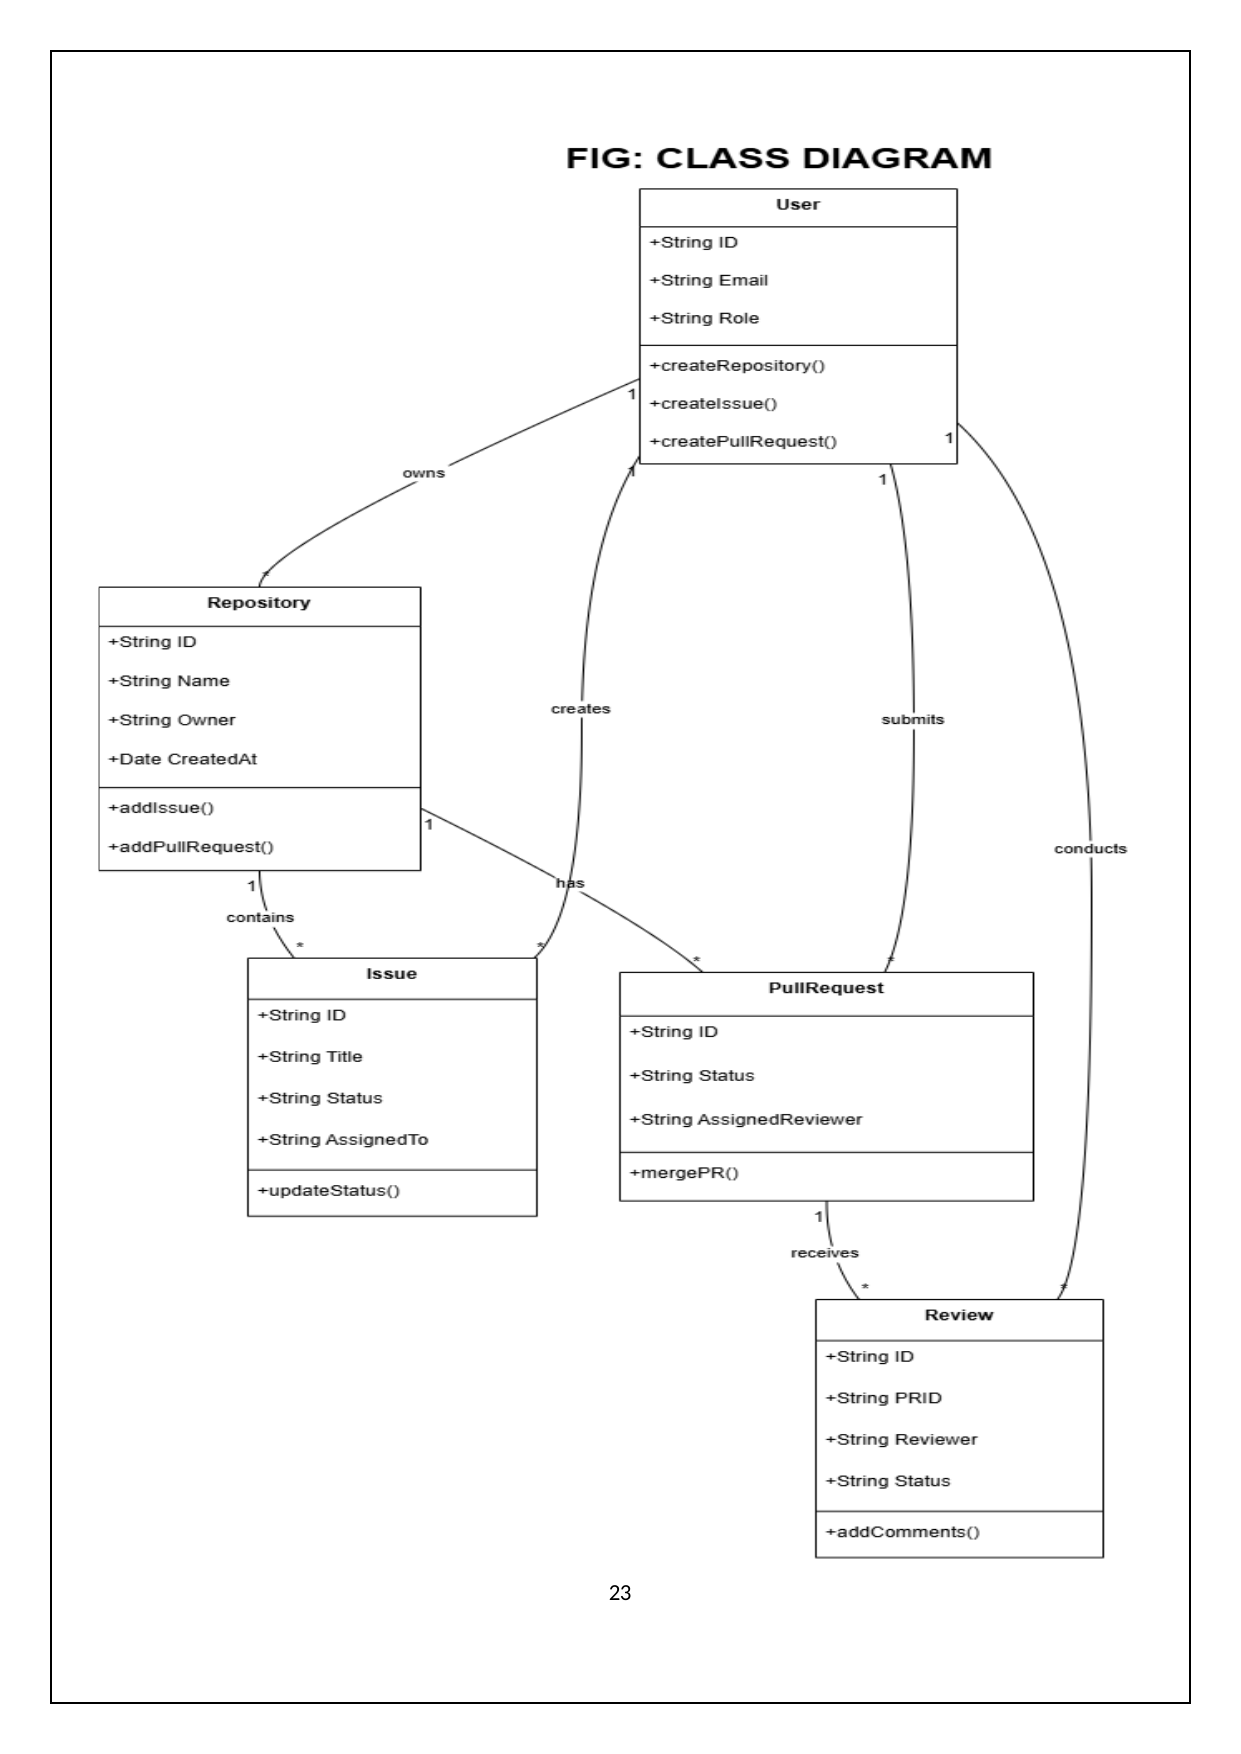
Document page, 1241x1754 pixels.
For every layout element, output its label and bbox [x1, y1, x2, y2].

picture [98, 141, 1130, 1561]
